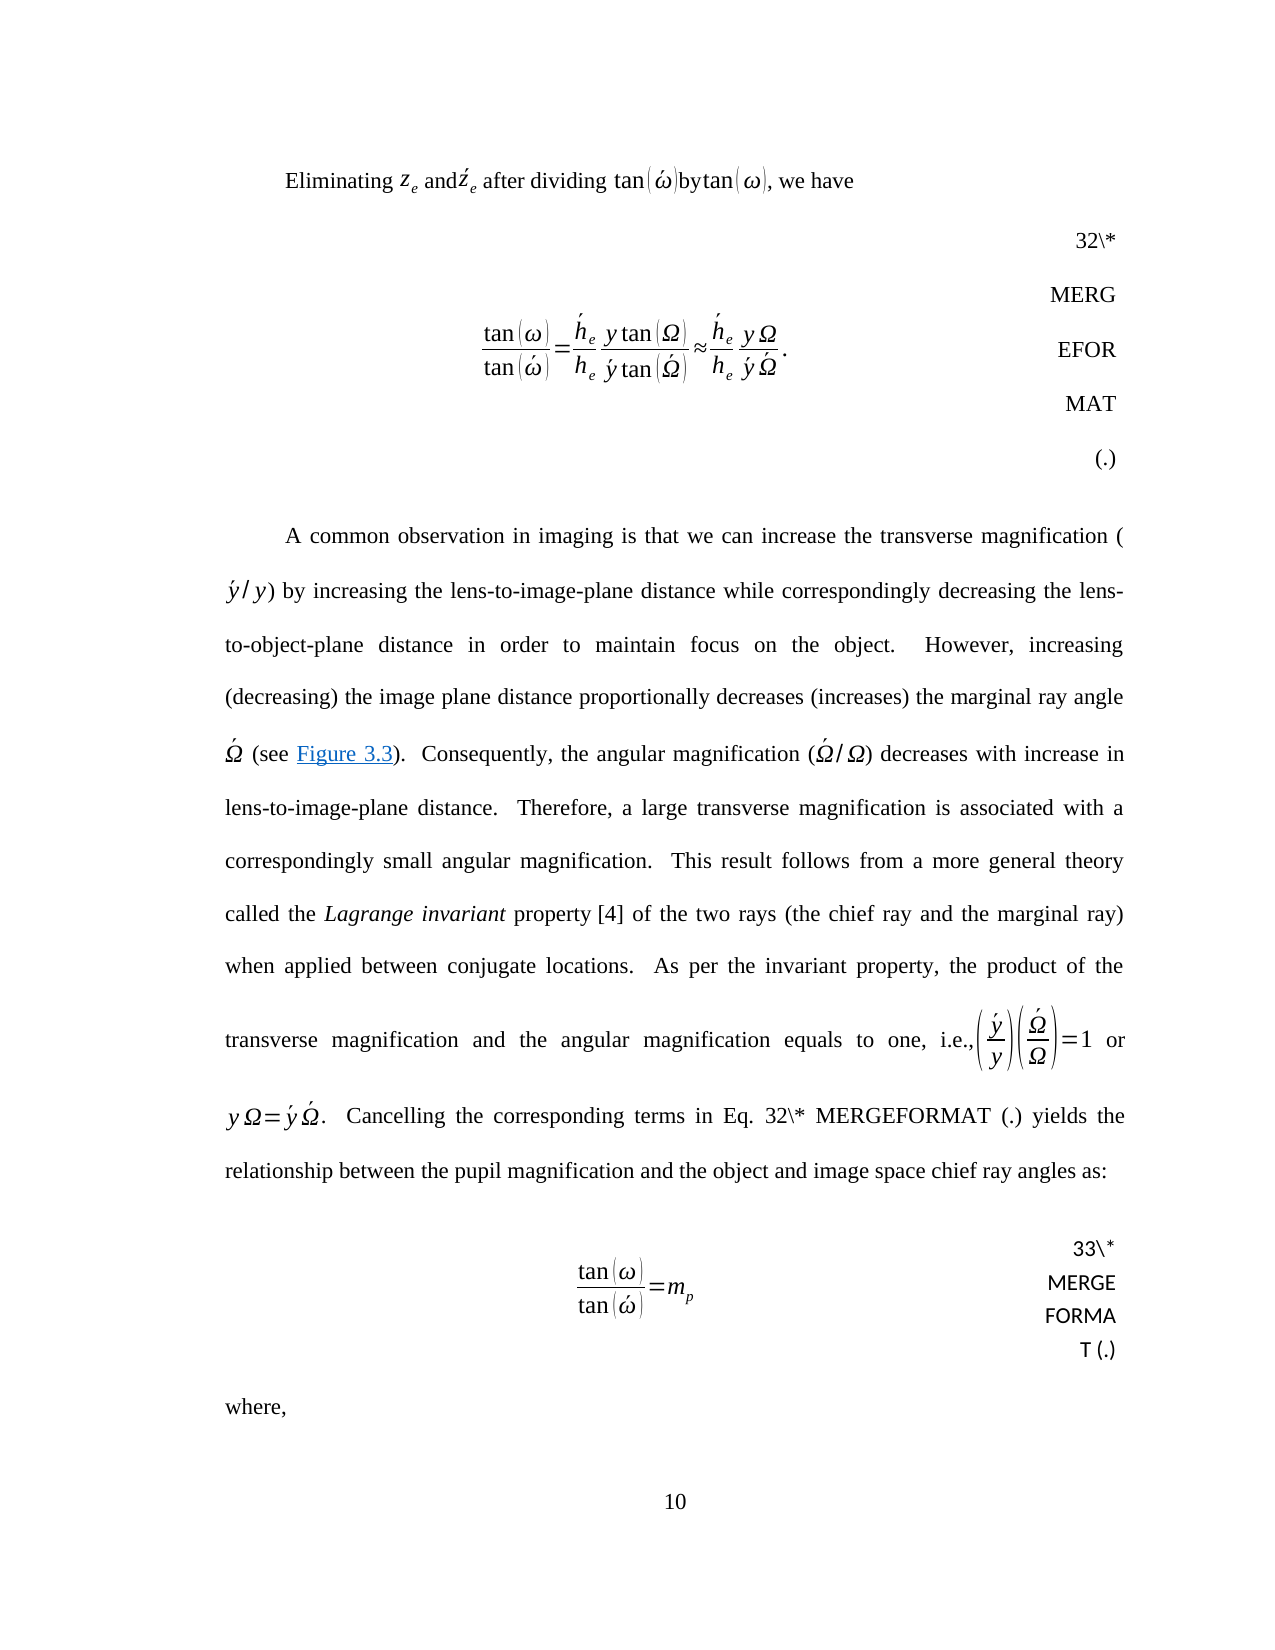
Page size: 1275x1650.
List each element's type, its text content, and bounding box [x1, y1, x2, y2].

table_header [1045, 223, 1116, 522]
text where, [225, 1393, 1125, 1420]
table_header [225, 1230, 1044, 1393]
table_header [1045, 1230, 1116, 1393]
text A common observation in imaging is that we can increase the transverse magnification () by increasing the lens-to-image-plane distance while correspondingly decreasing the lens-to-object-plane distance in order to maintain focus on the object. However, increasing (decreasing) the image plane distance proportionally decreases (increases) the marginal ray angle (see Figure 3.3). Consequently, the angular magnification () decreases with increase in lens-to-image-plane distance. Therefore, a large transverse magnification is associated with a correspondingly small angular magnification. This result follows from a more general theory called the Lagrange invariant property [4] of the two rays (the chief ray and the marginal ray) when applied between conjugate locations. As per the invariant property, the product of the transverse magnification and the angular magnification equals to one, i.e., or. Cancelling the corresponding terms in Eq. (3.2) yields the relationship between the pupil magnification and the object and image space chief ray angles as: [225, 522, 1125, 1183]
text Eliminating and after dividing by, we have [225, 165, 1125, 196]
table_header [225, 223, 1044, 522]
